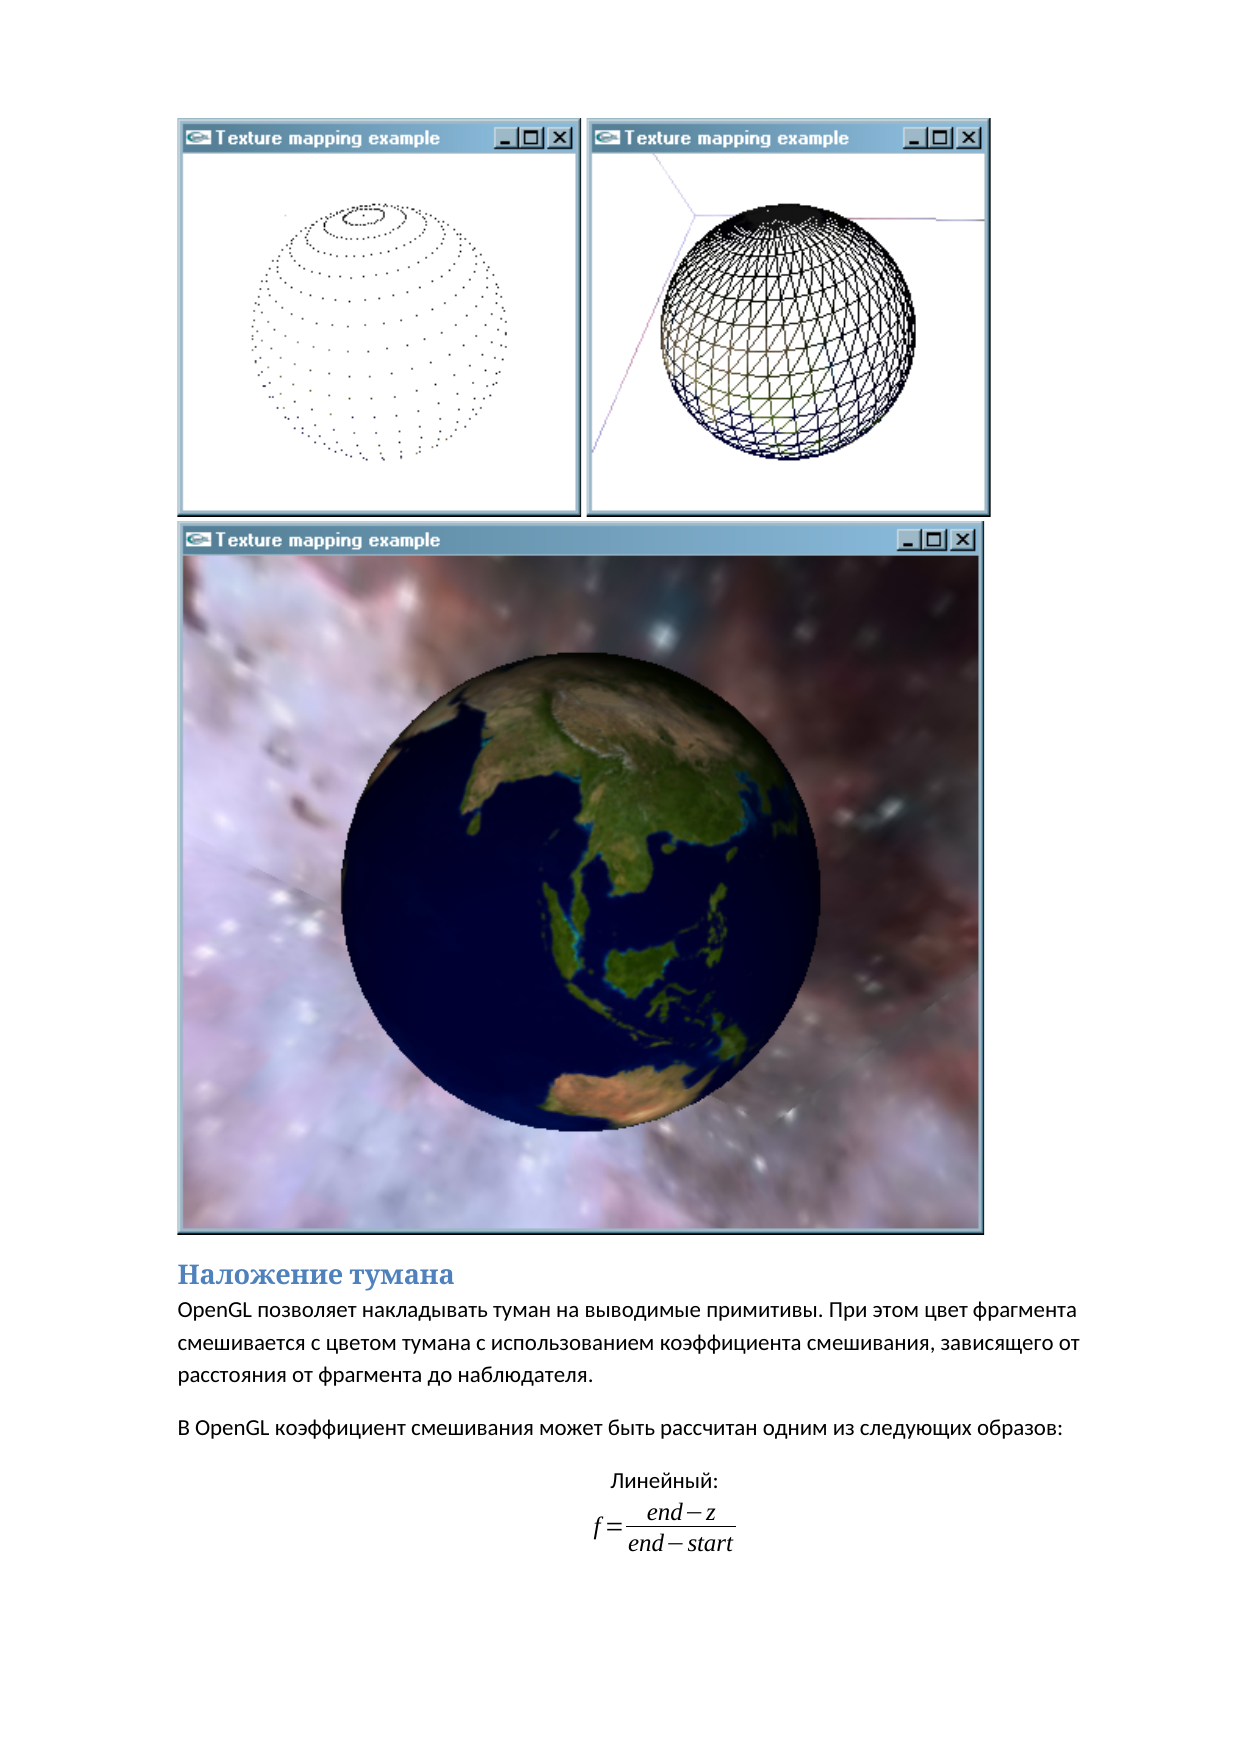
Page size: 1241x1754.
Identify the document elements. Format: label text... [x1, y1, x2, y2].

text OpenGL позволяет накладывать туман на выводимые примитивы. При этом цвет фрагмента смешивается с цветом тумана с использованием коэффициента смешивания, зависящего от расстояния от фрагмента до наблюдателя. [177, 1296, 1152, 1388]
text В OpenGL коэффициент смешивания может быть рассчитан одним из следующих образов: [177, 1413, 1152, 1441]
picture [177, 521, 985, 1235]
text Линейный: [177, 1466, 1152, 1557]
subtitle Наложение тумана [177, 1260, 1152, 1291]
picture [586, 118, 991, 517]
picture [177, 118, 582, 517]
